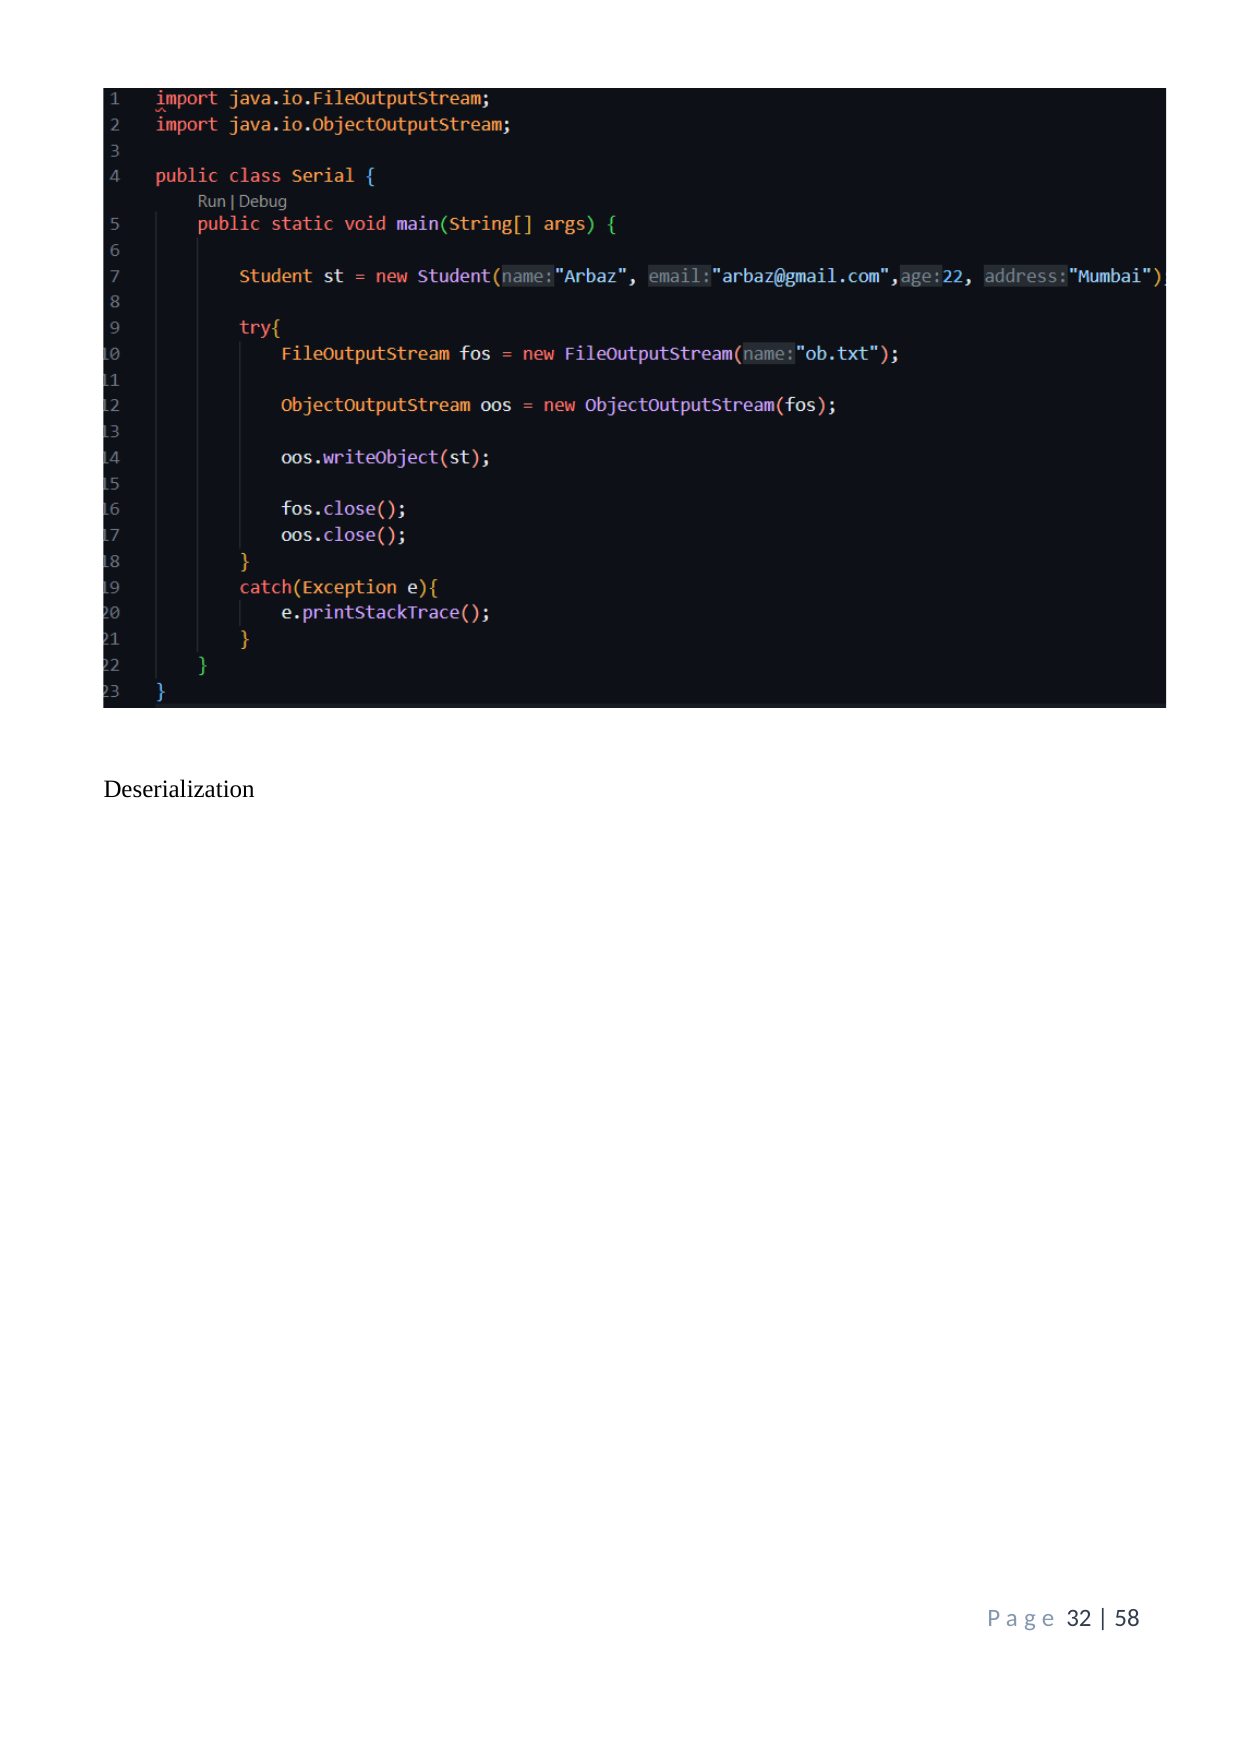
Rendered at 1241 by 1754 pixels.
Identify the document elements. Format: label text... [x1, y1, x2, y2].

picture [103, 88, 1167, 708]
text Deserialization [103, 774, 1166, 803]
